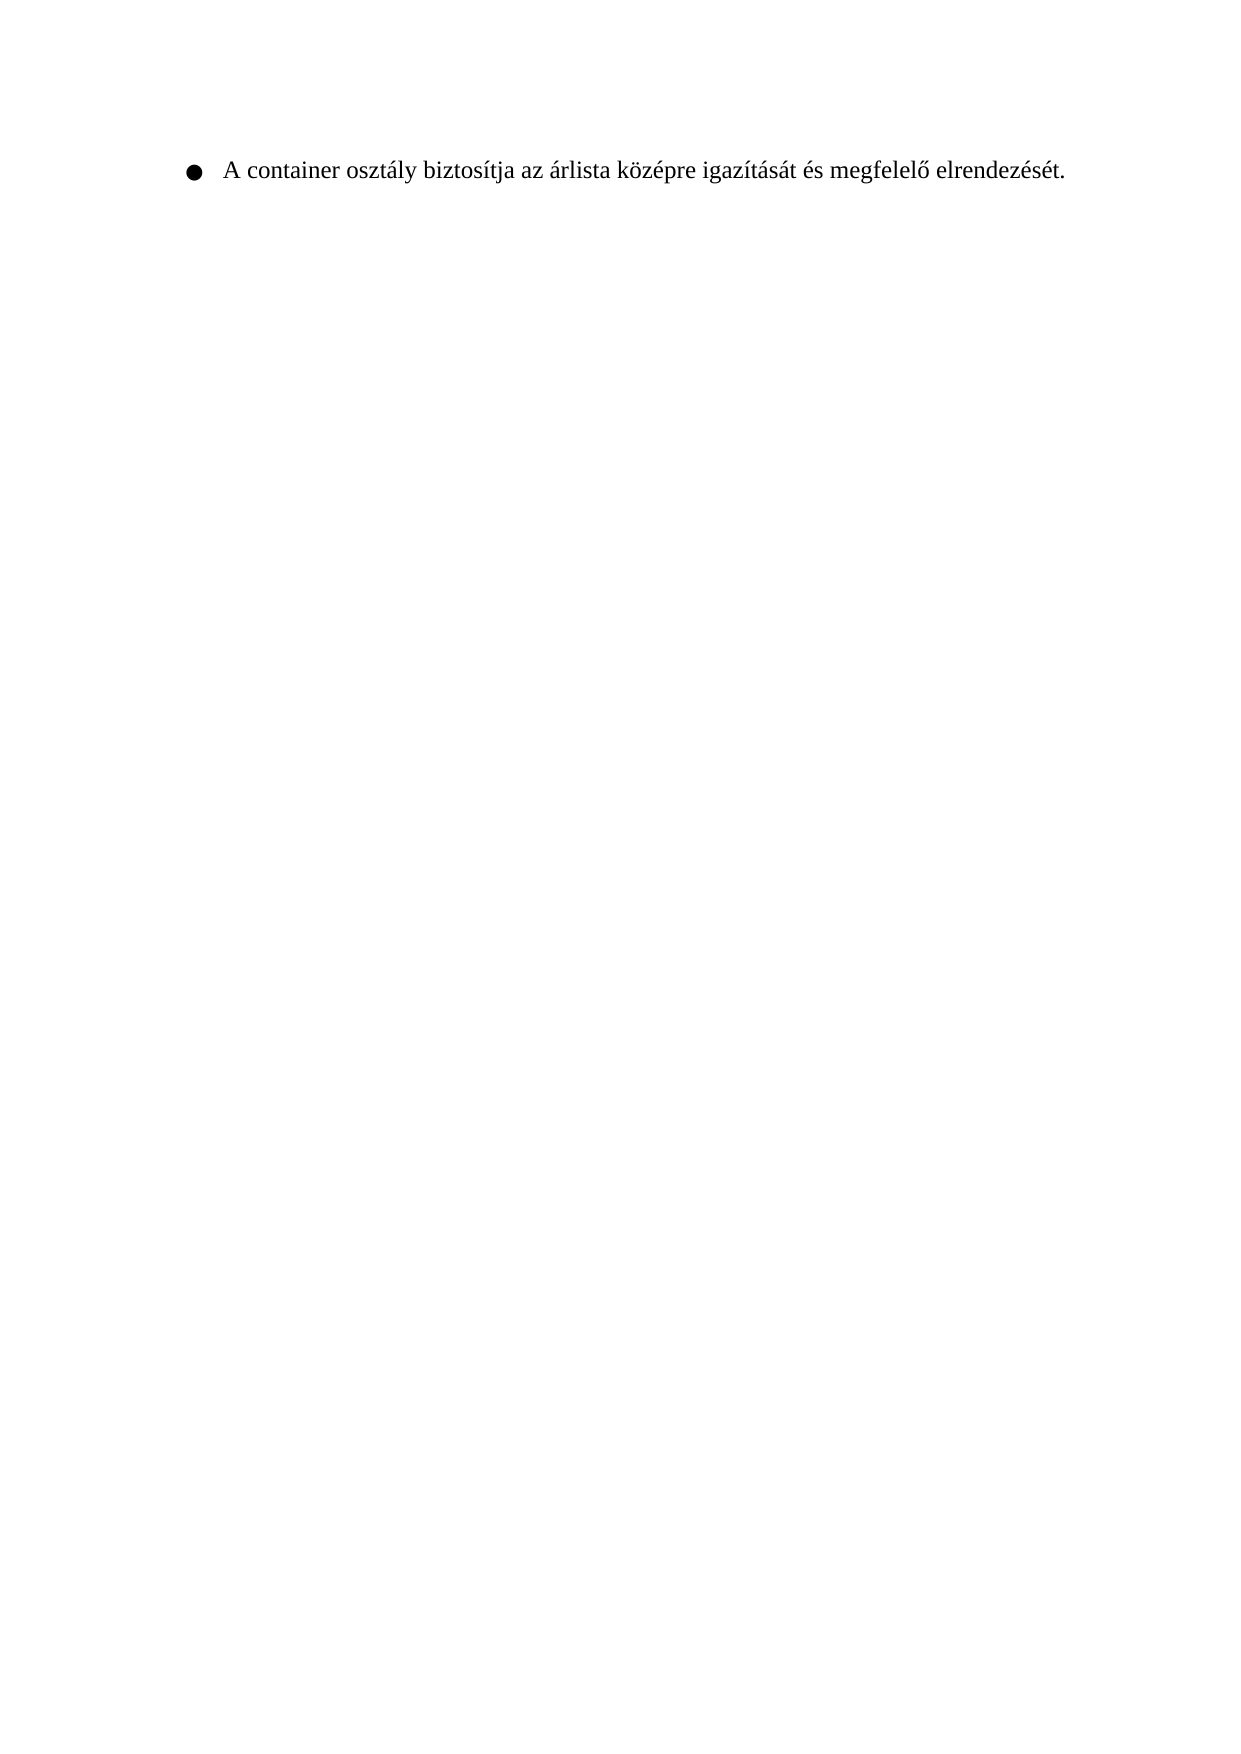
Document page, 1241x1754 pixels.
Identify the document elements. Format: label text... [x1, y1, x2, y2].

list A container osztály biztosítja az árlista középre igazítását és megfelelő elrendezését. [185, 148, 1093, 190]
